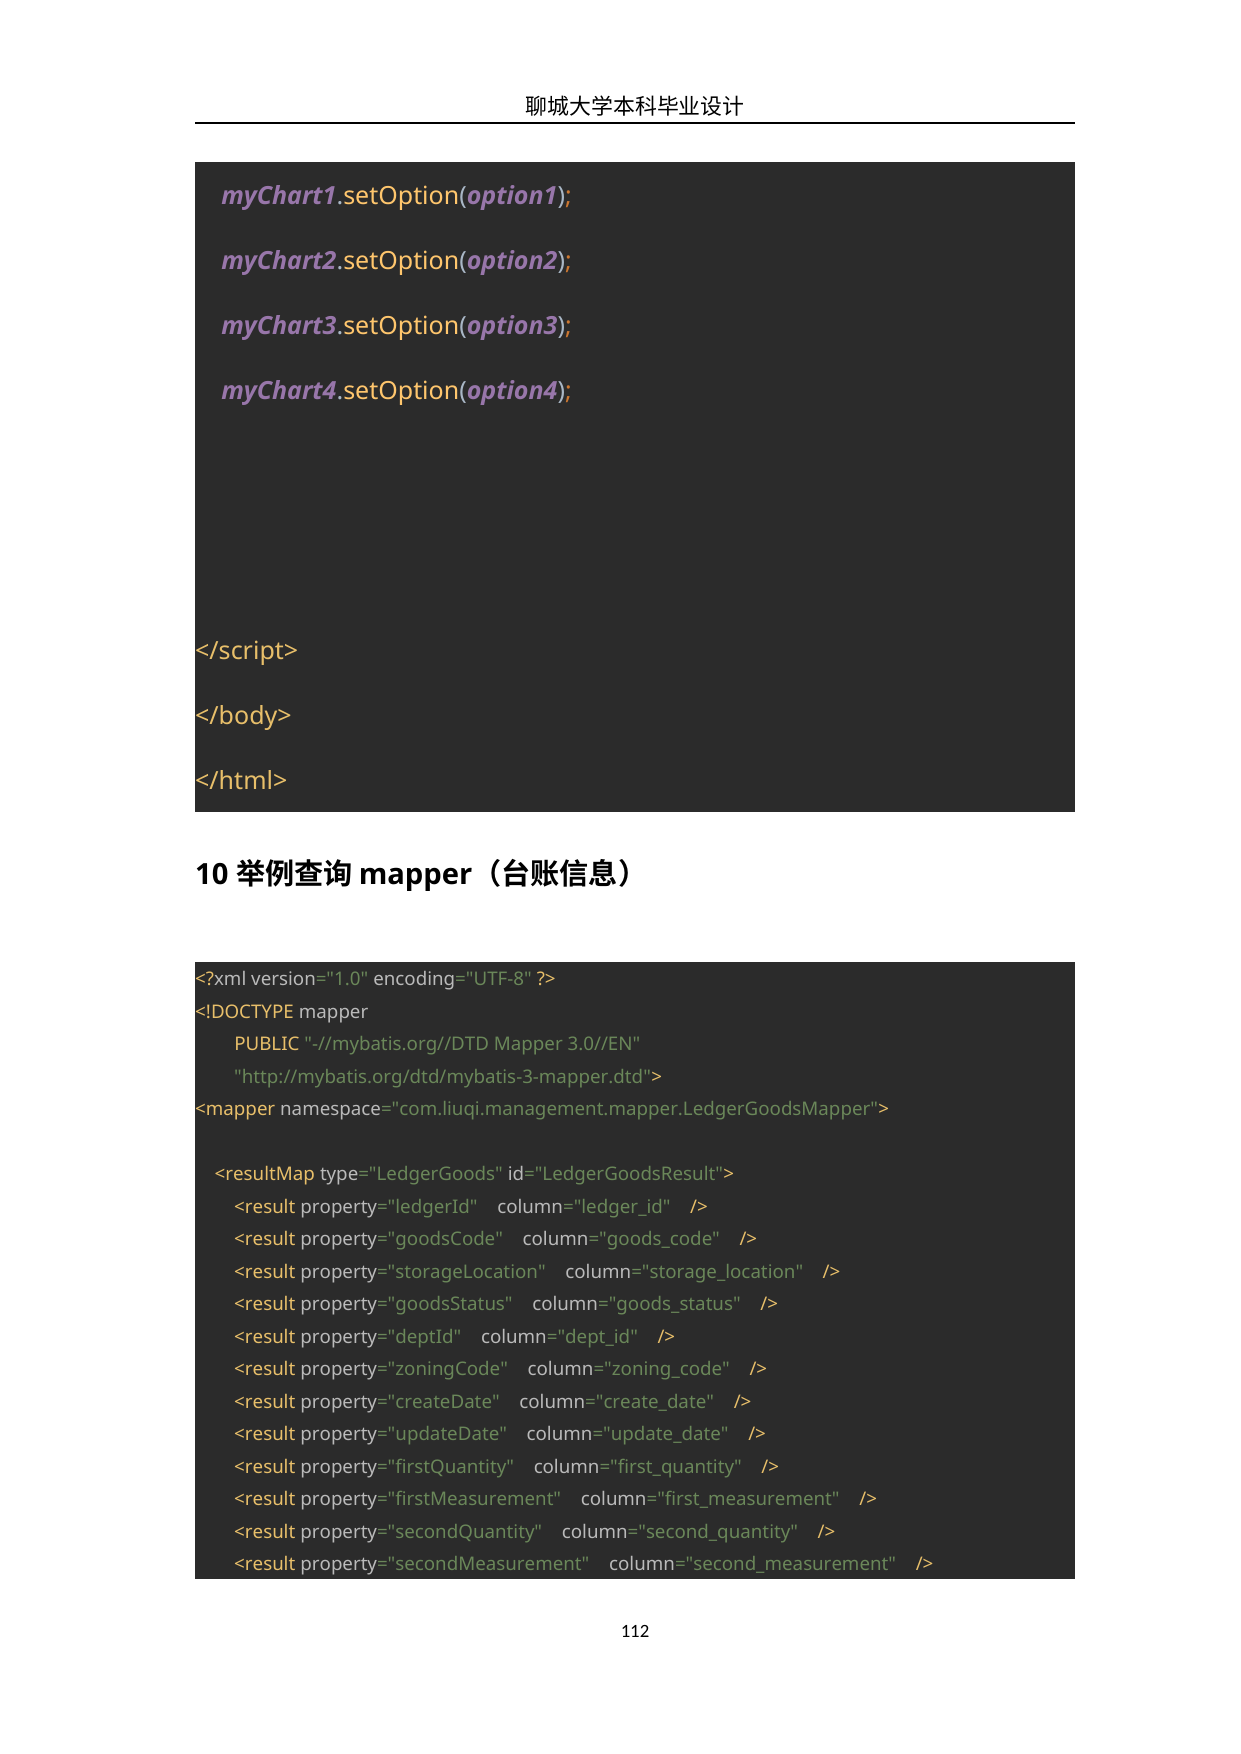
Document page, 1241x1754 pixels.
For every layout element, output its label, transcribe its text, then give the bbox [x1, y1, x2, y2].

subtitle 10 举例查询mapper（台账信息） [195, 839, 1075, 904]
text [195, 162, 1075, 812]
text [195, 962, 1075, 1579]
